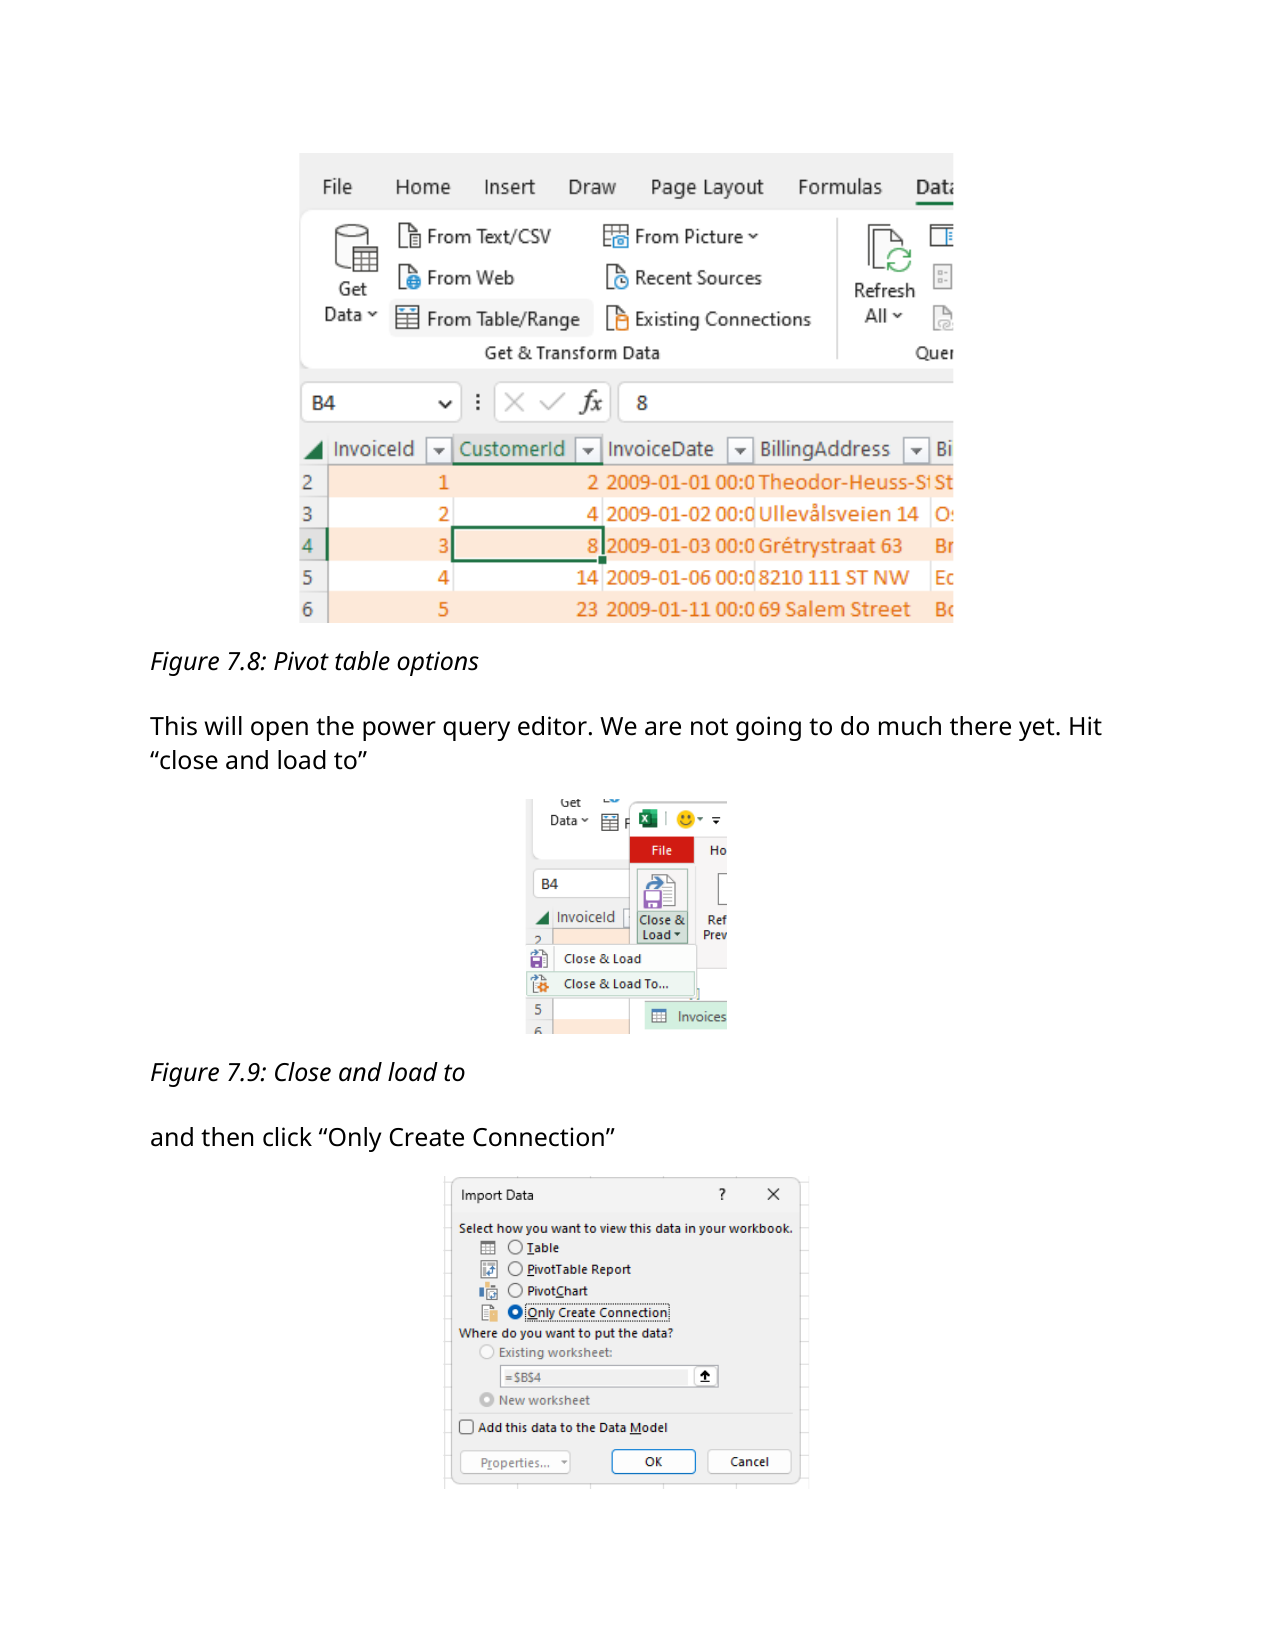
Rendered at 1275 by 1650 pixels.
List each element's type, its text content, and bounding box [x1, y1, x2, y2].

text This will open the power query editor. We are not going to do much there yet. Hit “close and load to” [150, 709, 1125, 777]
picture [525, 799, 727, 1034]
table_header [139, 1173, 1114, 1493]
picture [443, 1176, 810, 1489]
text and then click “Only Create Connection” [150, 1120, 1125, 1154]
picture [299, 153, 954, 623]
table_header Figure 7.8: Pivot table options [139, 150, 1114, 690]
table_header Figure 7.9: Close and load to [139, 796, 1114, 1101]
